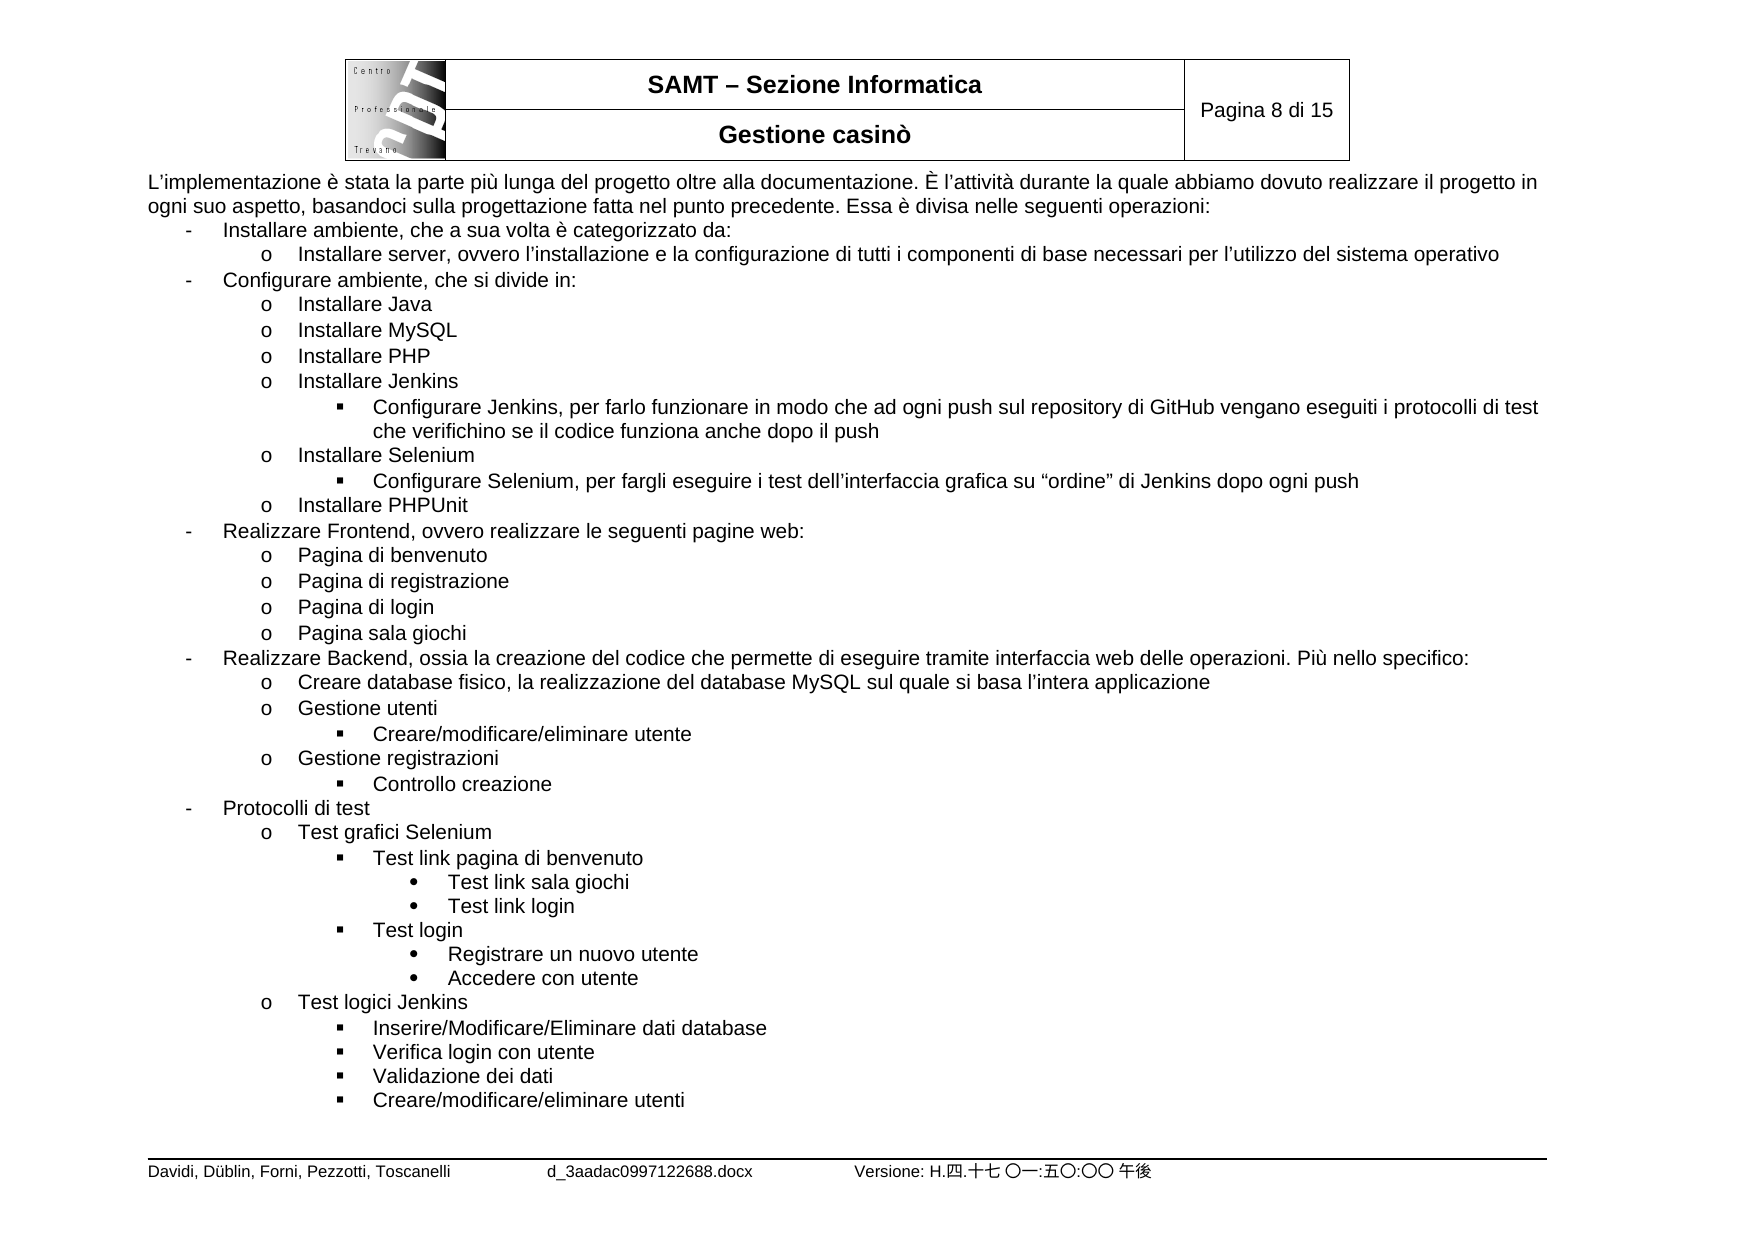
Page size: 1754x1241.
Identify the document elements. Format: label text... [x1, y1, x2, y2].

list Test link sala giochi [410, 870, 1547, 894]
list Installare server, ovvero l’installazione e la configurazione di tutti i componenti di base necessari per l’utilizzo del sistema operativo [260, 242, 1547, 268]
list Installare Selenium [260, 443, 1547, 469]
list Installare MySQL [260, 318, 1547, 343]
list Creare/modificare/eliminare utenti [335, 1088, 1547, 1112]
list Realizzare Backend, ossia la creazione del codice che permette di eseguire tramite interfaccia web delle operazioni. Più nello specifico: [185, 646, 1547, 670]
list Protocolli di test [185, 796, 1547, 820]
list Pagina di benvenuto [260, 543, 1547, 569]
list Registrare un nuovo utente [410, 942, 1547, 966]
list Inserire/Modificare/Eliminare dati database [335, 1016, 1547, 1040]
list Test link login [410, 894, 1547, 918]
list Configurare Selenium, per fargli eseguire i test dell’interfaccia grafica su “ordine” di Jenkins dopo ogni push [335, 469, 1547, 493]
list Installare PHPUnit [260, 493, 1547, 519]
list Pagina di registrazione [260, 569, 1547, 594]
list Configurare Jenkins, per farlo funzionare in modo che ad ogni push sul repository di GitHub vengano eseguiti i protocolli di test che verifichino se il codice funziona anche dopo il push [335, 395, 1547, 443]
list Installare ambiente, che a sua volta è categorizzato da: [185, 218, 1547, 242]
list Creare/modificare/eliminare utente [335, 722, 1547, 746]
list Installare PHP [260, 343, 1547, 369]
list Installare Jenkins [260, 369, 1547, 395]
list Pagina di login [260, 594, 1547, 620]
list Accedere con utente [410, 966, 1547, 990]
list Gestione utenti [260, 696, 1547, 722]
list Test logici Jenkins [260, 990, 1547, 1016]
list Test link pagina di benvenuto [335, 846, 1547, 870]
list Installare Java [260, 292, 1547, 318]
list Test grafici Selenium [260, 820, 1547, 846]
list Realizzare Frontend, ovvero realizzare le seguenti pagine web: [185, 519, 1547, 543]
list Controllo creazione [335, 772, 1547, 796]
picture [346, 60, 445, 159]
list Verifica login con utente [335, 1040, 1547, 1064]
list Gestione registrazioni [260, 746, 1547, 772]
list Pagina sala giochi [260, 620, 1547, 646]
list Configurare ambiente, che si divide in: [185, 268, 1547, 292]
list Validazione dei dati [335, 1064, 1547, 1088]
list Creare database fisico, la realizzazione del database MySQL sul quale si basa l’intera applicazione [260, 670, 1547, 696]
list Test login [335, 918, 1547, 942]
text L’implementazione è stata la parte più lunga del progetto oltre alla documentazione. È l’attività durante la quale abbiamo dovuto realizzare il progetto in ogni suo aspetto, basandoci sulla progettazione fatta nel punto precedente. Essa è divisa nelle seguenti operazioni: [148, 170, 1547, 218]
